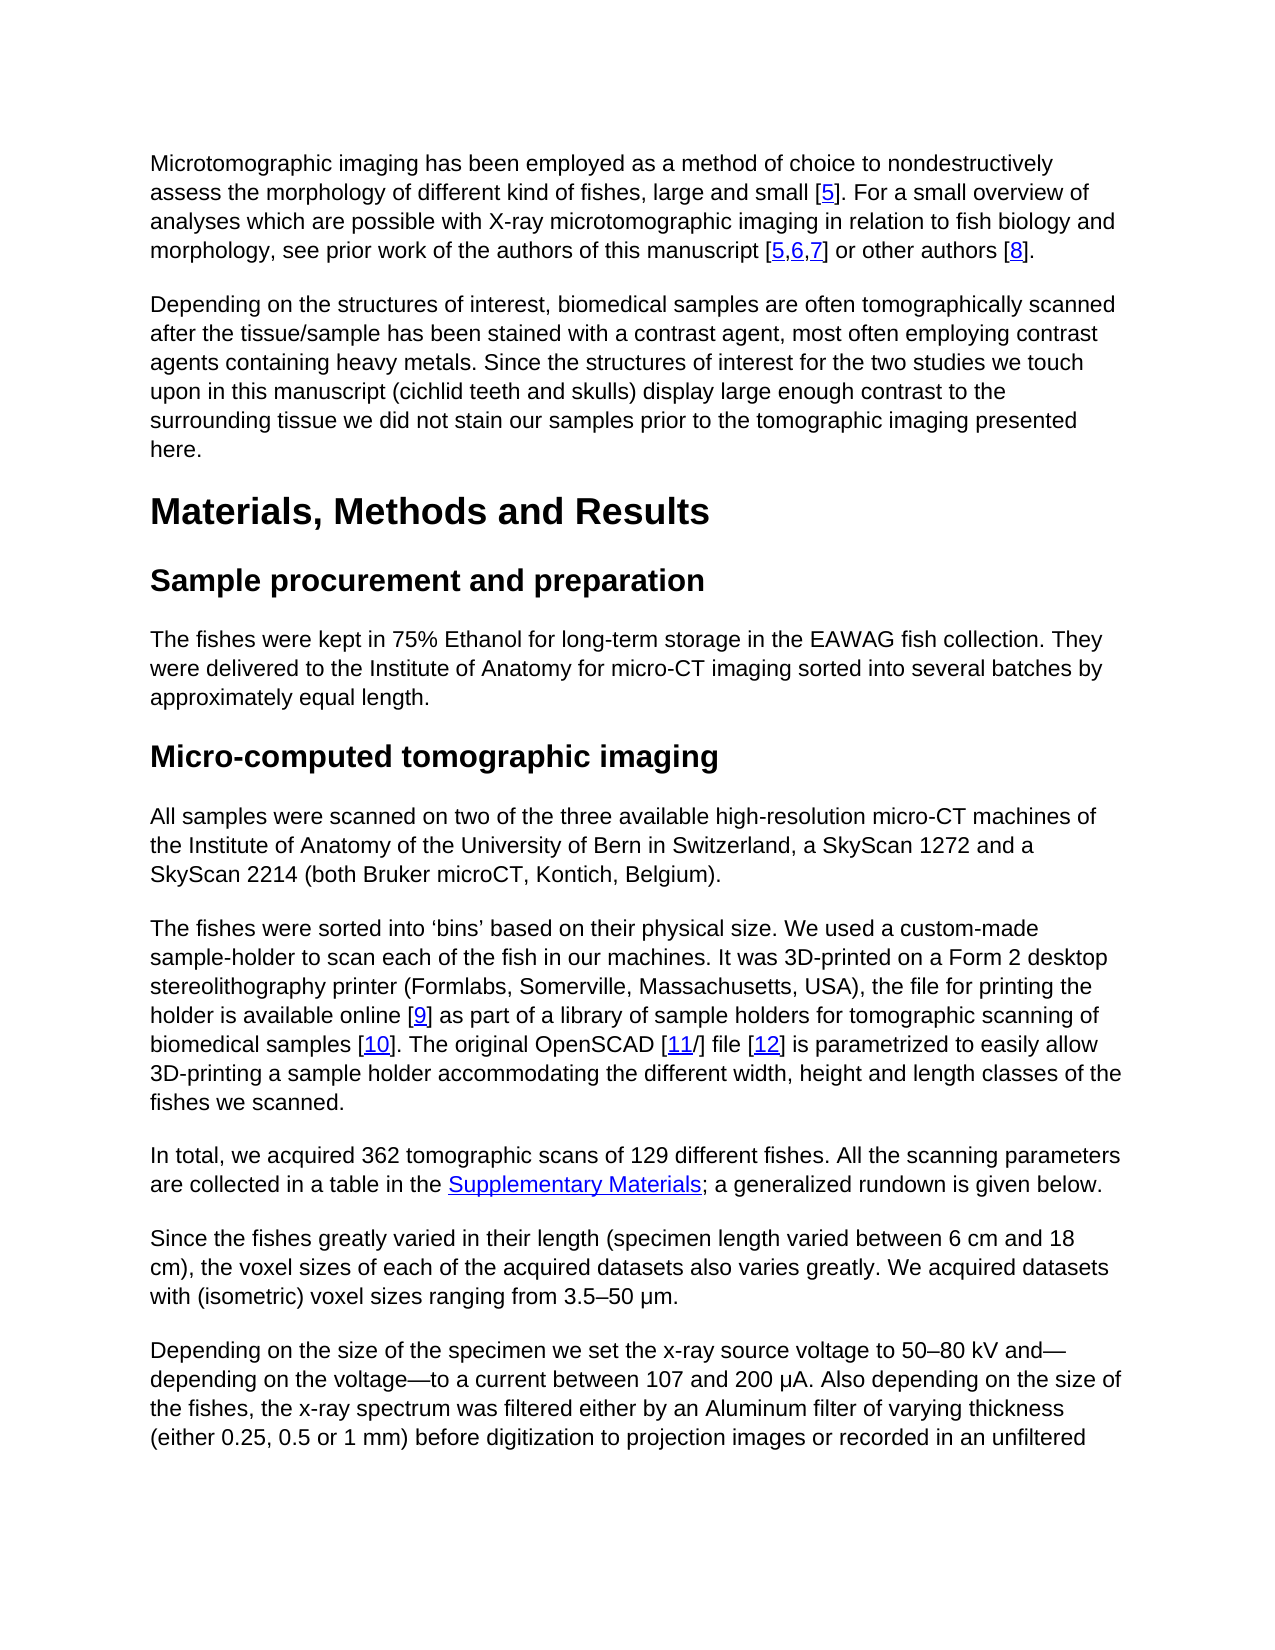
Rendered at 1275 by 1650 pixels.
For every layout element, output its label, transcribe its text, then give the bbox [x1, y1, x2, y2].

subtitle Materials, Methods and Results [150, 489, 1125, 533]
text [150, 150, 1125, 263]
text The fishes were kept in 75% Ethanol for long-term storage in the EAWAG fish collection. They were delivered to the Institute of Anatomy for micro-CT imaging sorted into several batches by approximately equal length. [150, 626, 1125, 711]
text All samples were scanned on two of the three available high-resolution micro-CT machines of the Institute of Anatomy of the University of Bern in Switzerland, a SkyScan 1272 and a SkyScan 2214 (both Bruker microCT, Kontich, Belgium). [150, 803, 1125, 887]
text The fishes were sorted into ‘bins’ based on their physical size. We used a custom-made sample-holder to scan each of the fish in our machines. It was 3D-printed on a Form 2 desktop stereolithography printer (Formlabs, Somerville, Massachusetts, USA), the file for printing the holder is available online [9] as part of a library of sample holders for tomographic scanning of biomedical samples [10]. The original OpenSCAD [11/] file [12] is parametrized to easily allow 3D-printing a sample holder accommodating the different width, height and length classes of the fishes we scanned. [150, 915, 1125, 1115]
subtitle Micro-computed tomographic imaging [150, 738, 1125, 774]
text Since the fishes greatly varied in their length (specimen length varied between 6 cm and 18 cm), the voxel sizes of each of the acquired datasets also varies greatly. We acquired datasets with (isometric) voxel sizes ranging from 3.5–50 μm. [150, 1225, 1125, 1309]
text In total, we acquired 362 tomographic scans of 129 different fishes. All the scanning parameters are collected in a table in the Supplementary Materials; a generalized rundown is given below. [150, 1142, 1125, 1198]
subtitle Sample procurement and preparation [150, 562, 1125, 598]
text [150, 1337, 1125, 1450]
text Depending on the structures of interest, biomedical samples are often tomographically scanned after the tissue/sample has been stained with a contrast agent, most often employing contrast agents containing heavy metals. Since the structures of interest for the two studies we touch upon in this manuscript (cichlid teeth and skulls) display large enough contrast to the surrounding tissue we did not stain our samples prior to the tomographic imaging presented here. [150, 291, 1125, 462]
